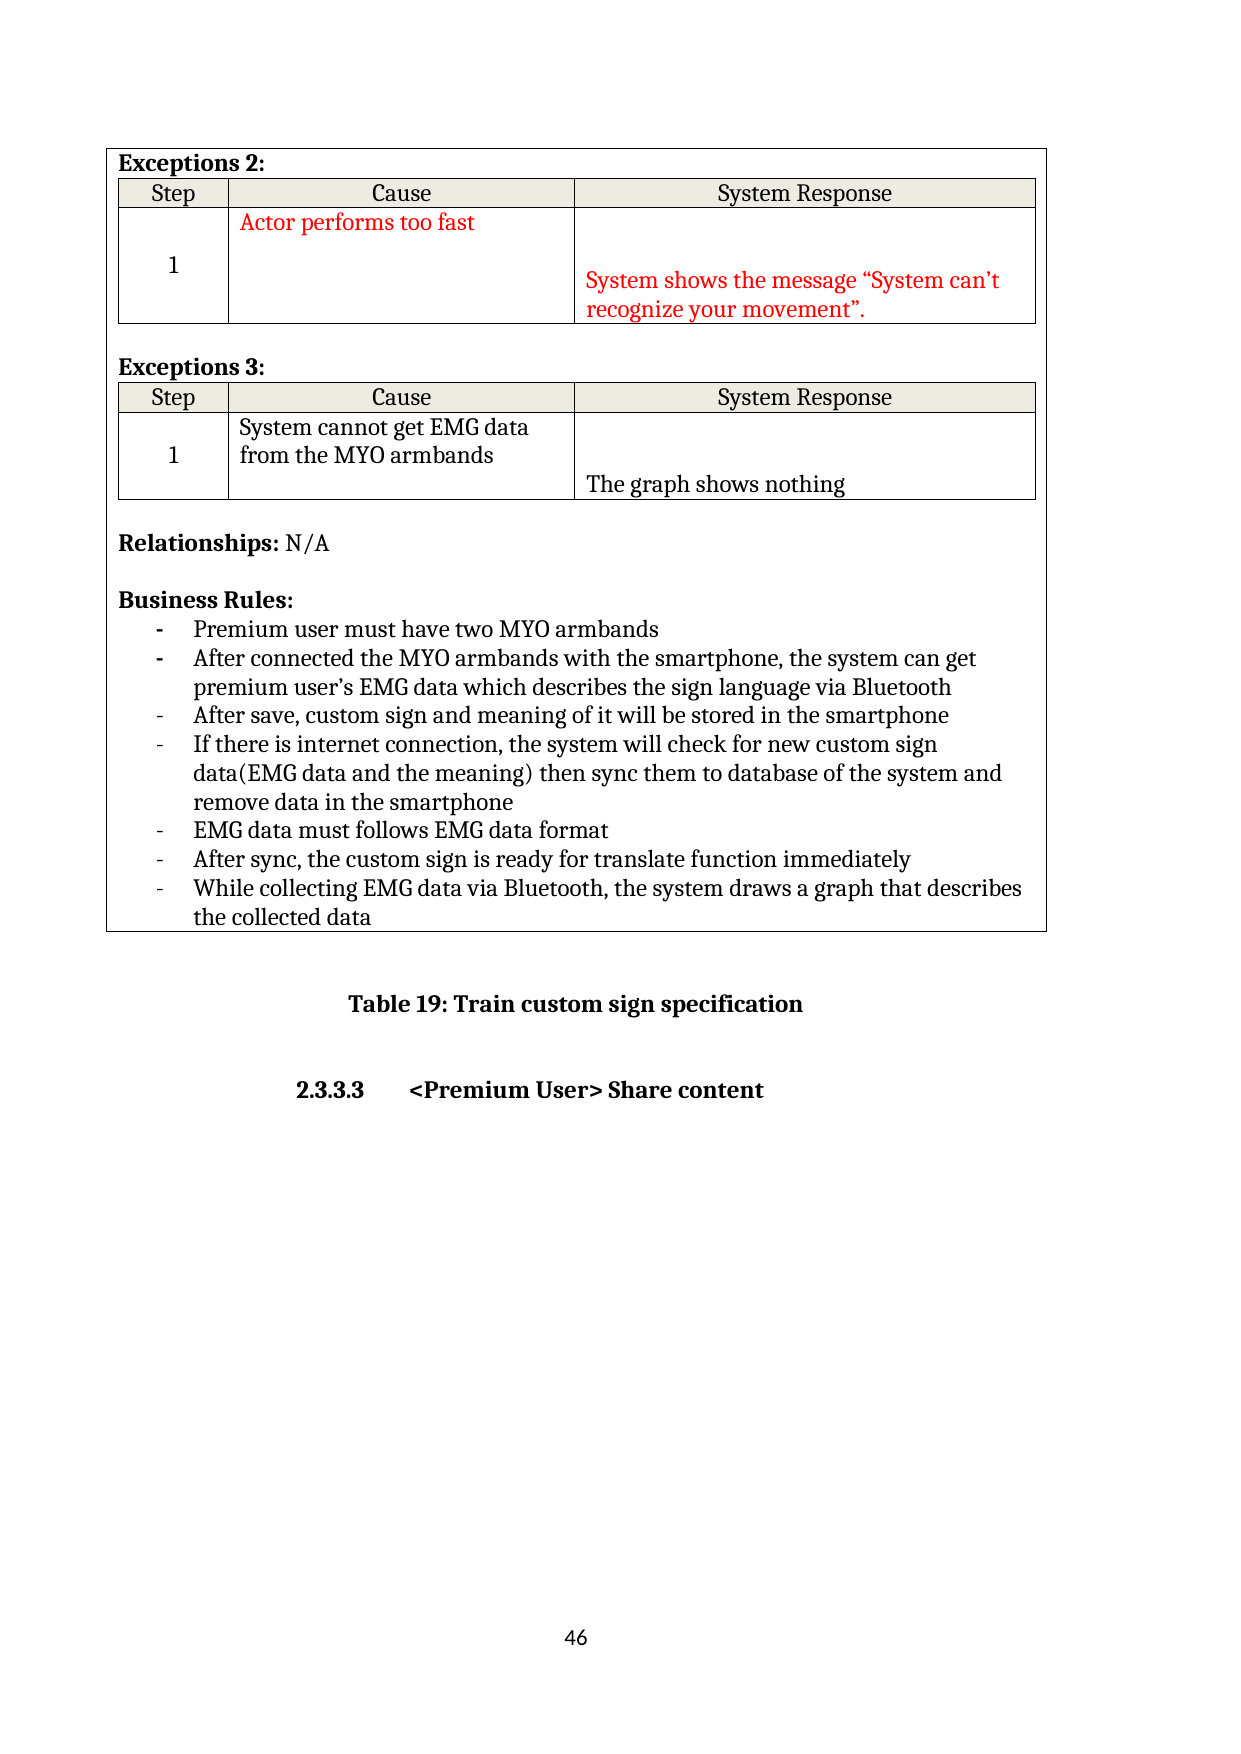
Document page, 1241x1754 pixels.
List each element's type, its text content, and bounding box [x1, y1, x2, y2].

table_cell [107, 149, 1046, 931]
list Table 19: Train custom sign specification [118, 990, 1033, 1019]
subtitle <Premium User> Share content [296, 1076, 1033, 1105]
